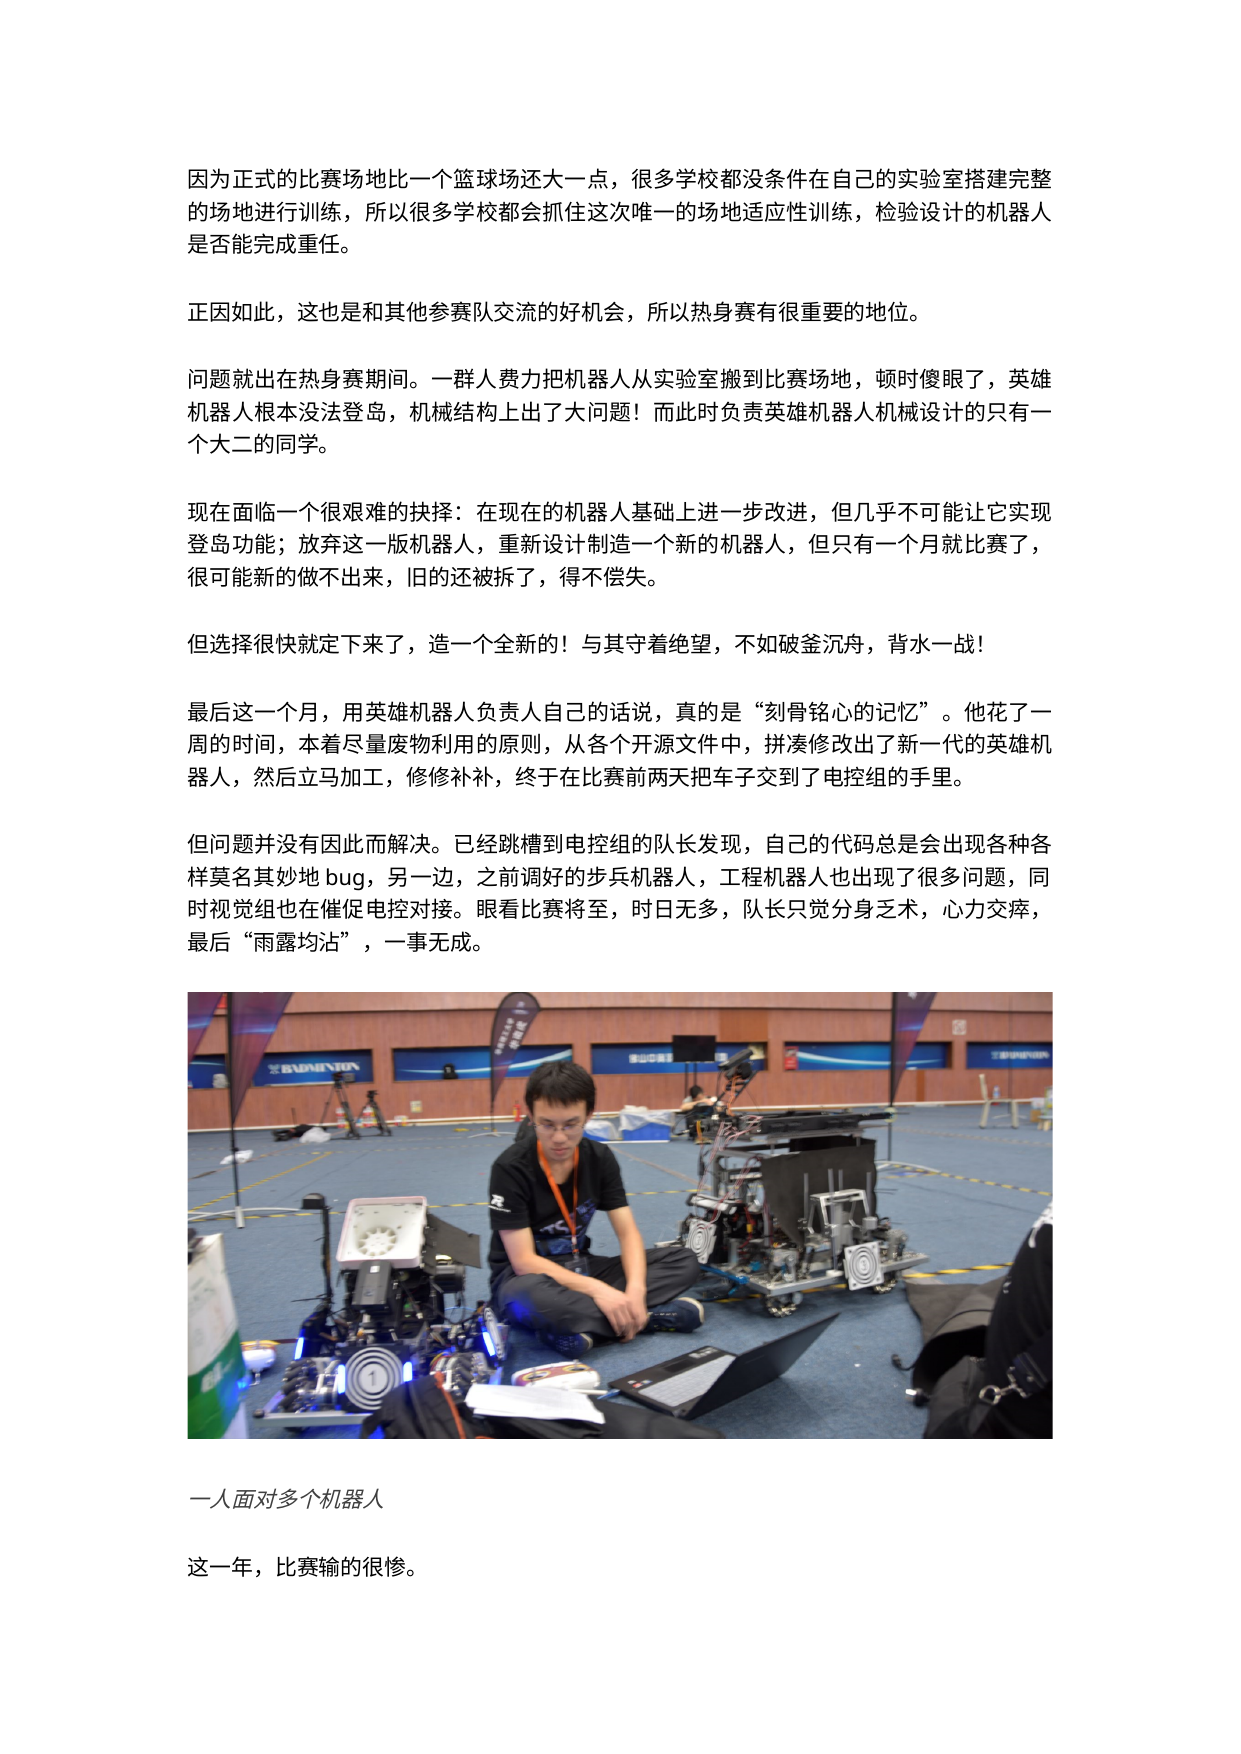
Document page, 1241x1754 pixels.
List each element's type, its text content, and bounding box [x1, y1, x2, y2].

text 但选择很快就定下来了，造一个全新的！与其守着绝望，不如破釜沉舟，背水一战！ [187, 627, 1053, 659]
picture [187, 992, 1053, 1439]
text 一人面对多个机器人 [187, 1482, 1053, 1514]
text 因为正式的比赛场地比一个篮球场还大一点，很多学校都没条件在自己的实验室搭建完整的场地进行训练，所以很多学校都会抓住这次唯一的场地适应性训练，检验设计的机器人是否能完成重任。 [187, 162, 1053, 259]
text 正因如此，这也是和其他参赛队交流的好机会，所以热身赛有很重要的地位。 [187, 294, 1053, 327]
text 现在面临一个很艰难的抉择：在现在的机器人基础上进一步改进，但几乎不可能让它实现登岛功能；放弃这一版机器人，重新设计制造一个新的机器人，但只有一个月就比赛了，很可能新的做不出来，旧的还被拆了，得不偿失。 [187, 494, 1053, 592]
text 问题就出在热身赛期间。一群人费力把机器人从实验室搬到比赛场地，顿时傻眼了，英雄机器人根本没法登岛，机械结构上出了大问题！而此时负责英雄机器人机械设计的只有一个大二的同学。 [187, 362, 1053, 459]
text 最后这一个月，用英雄机器人负责人自己的话说，真的是“刻骨铭心的记忆”。他花了一周的时间，本着尽量废物利用的原则，从各个开源文件中，拼凑修改出了新一代的英雄机器人，然后立马加工，修修补补，终于在比赛前两天把车子交到了电控组的手里。 [187, 694, 1053, 792]
text 但问题并没有因此而解决。已经跳槽到电控组的队长发现，自己的代码总是会出现各种各样莫名其妙地bug，另一边，之前调好的步兵机器人，工程机器人也出现了很多问题，同时视觉组也在催促电控对接。眼看比赛将至，时日无多，队长只觉分身乏术，心力交瘁，最后“雨露均沾”，一事无成。 [187, 827, 1053, 957]
text 这一年，比赛输的很惨。 [187, 1549, 1053, 1582]
